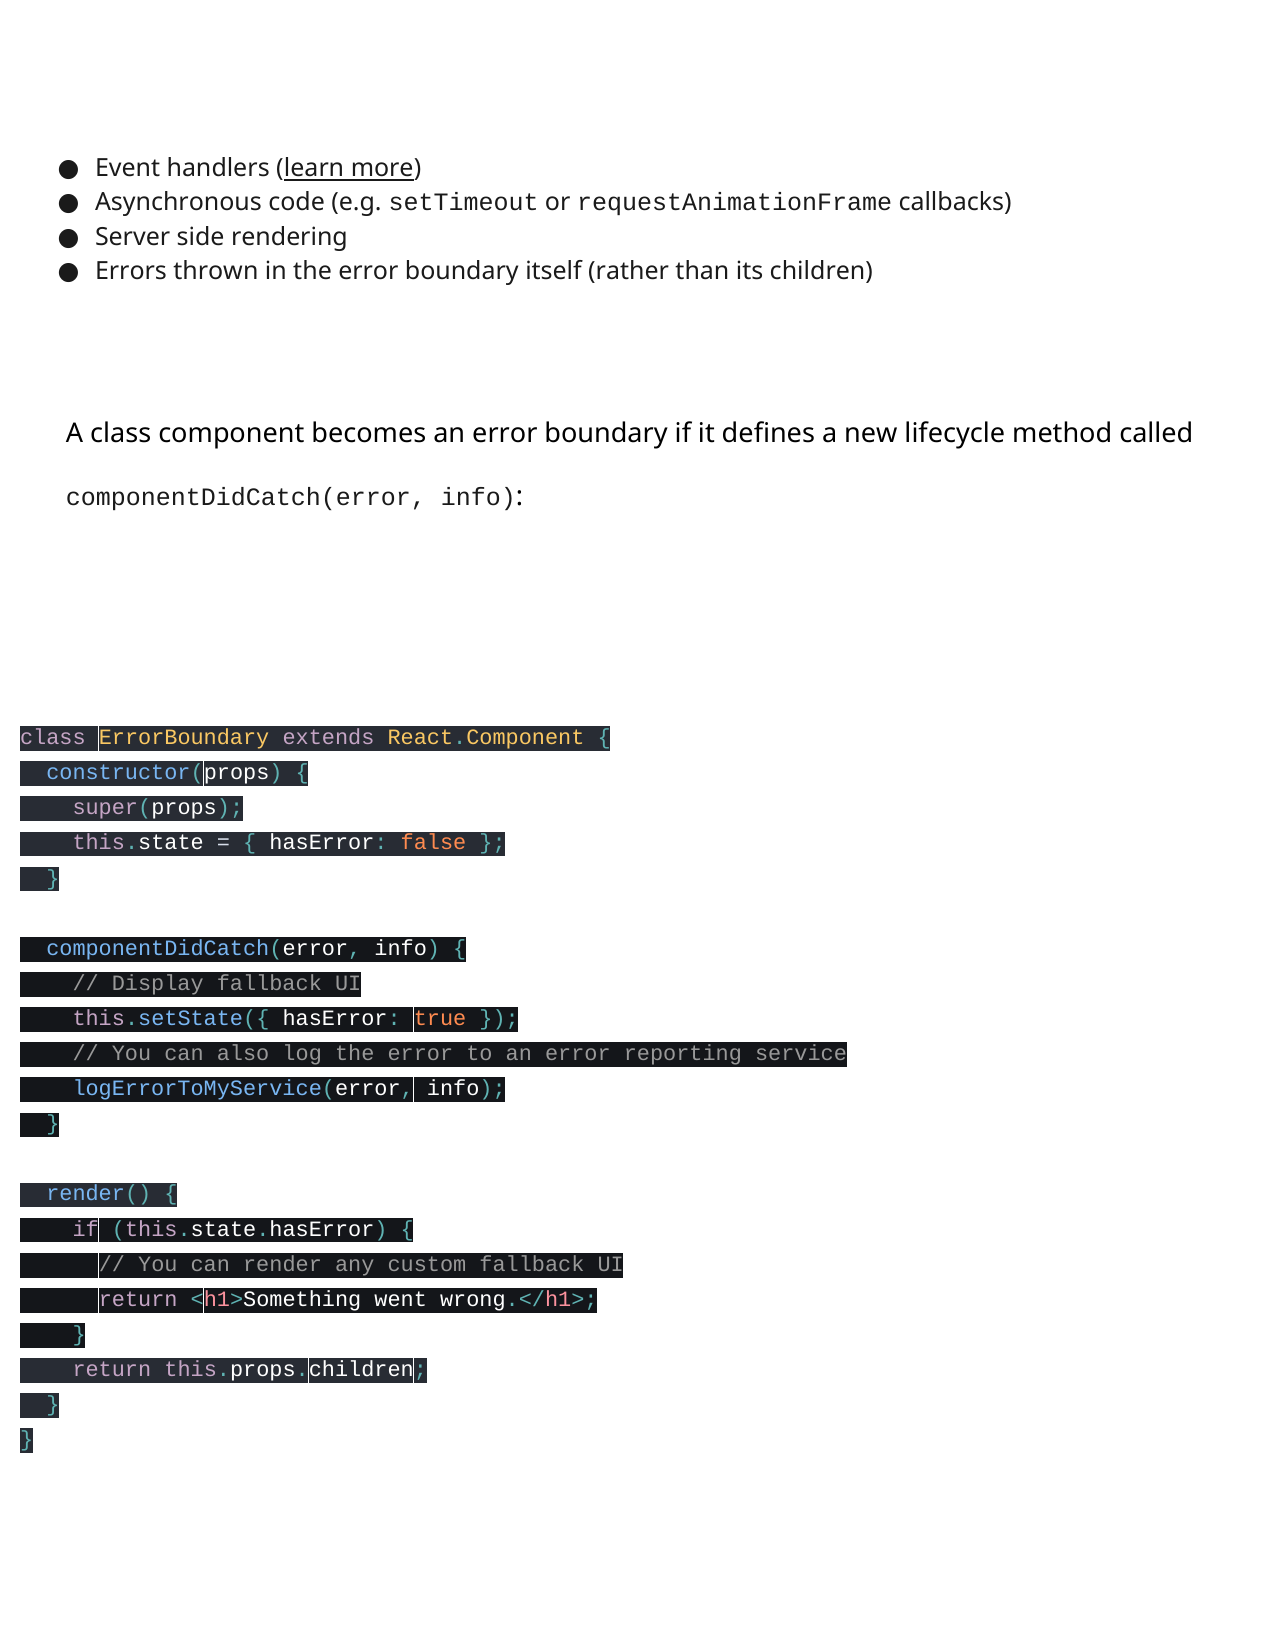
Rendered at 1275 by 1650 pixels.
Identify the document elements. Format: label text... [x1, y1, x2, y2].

list Errors thrown in the error boundary itself (rather than its children) [57, 252, 1264, 286]
list Server side rendering [57, 218, 1264, 252]
text class ErrorBoundary extends React.Component { constructor(props) { super(props); this.state = { hasError: false }; } componentDidCatch(error, info) { // Display fallback UI this.setState({ hasError: true }); // You can also log the error to an error reporting service logErrorToMyService(error, info); } render() { if (this.state.hasError) { // You can render any custom fallback UI return <h1>Something went wrong.</h1>; } return this.props.children; } } [20, 726, 1264, 1491]
list Event handlers (learn more) [57, 150, 1264, 184]
text A class component becomes an error boundary if it defines a new lifecycle method called componentDidCatch(error, info): [66, 413, 1219, 513]
list Asynchronous code (e.g. setTimeout or requestAnimationFrame callbacks) [57, 184, 1264, 218]
